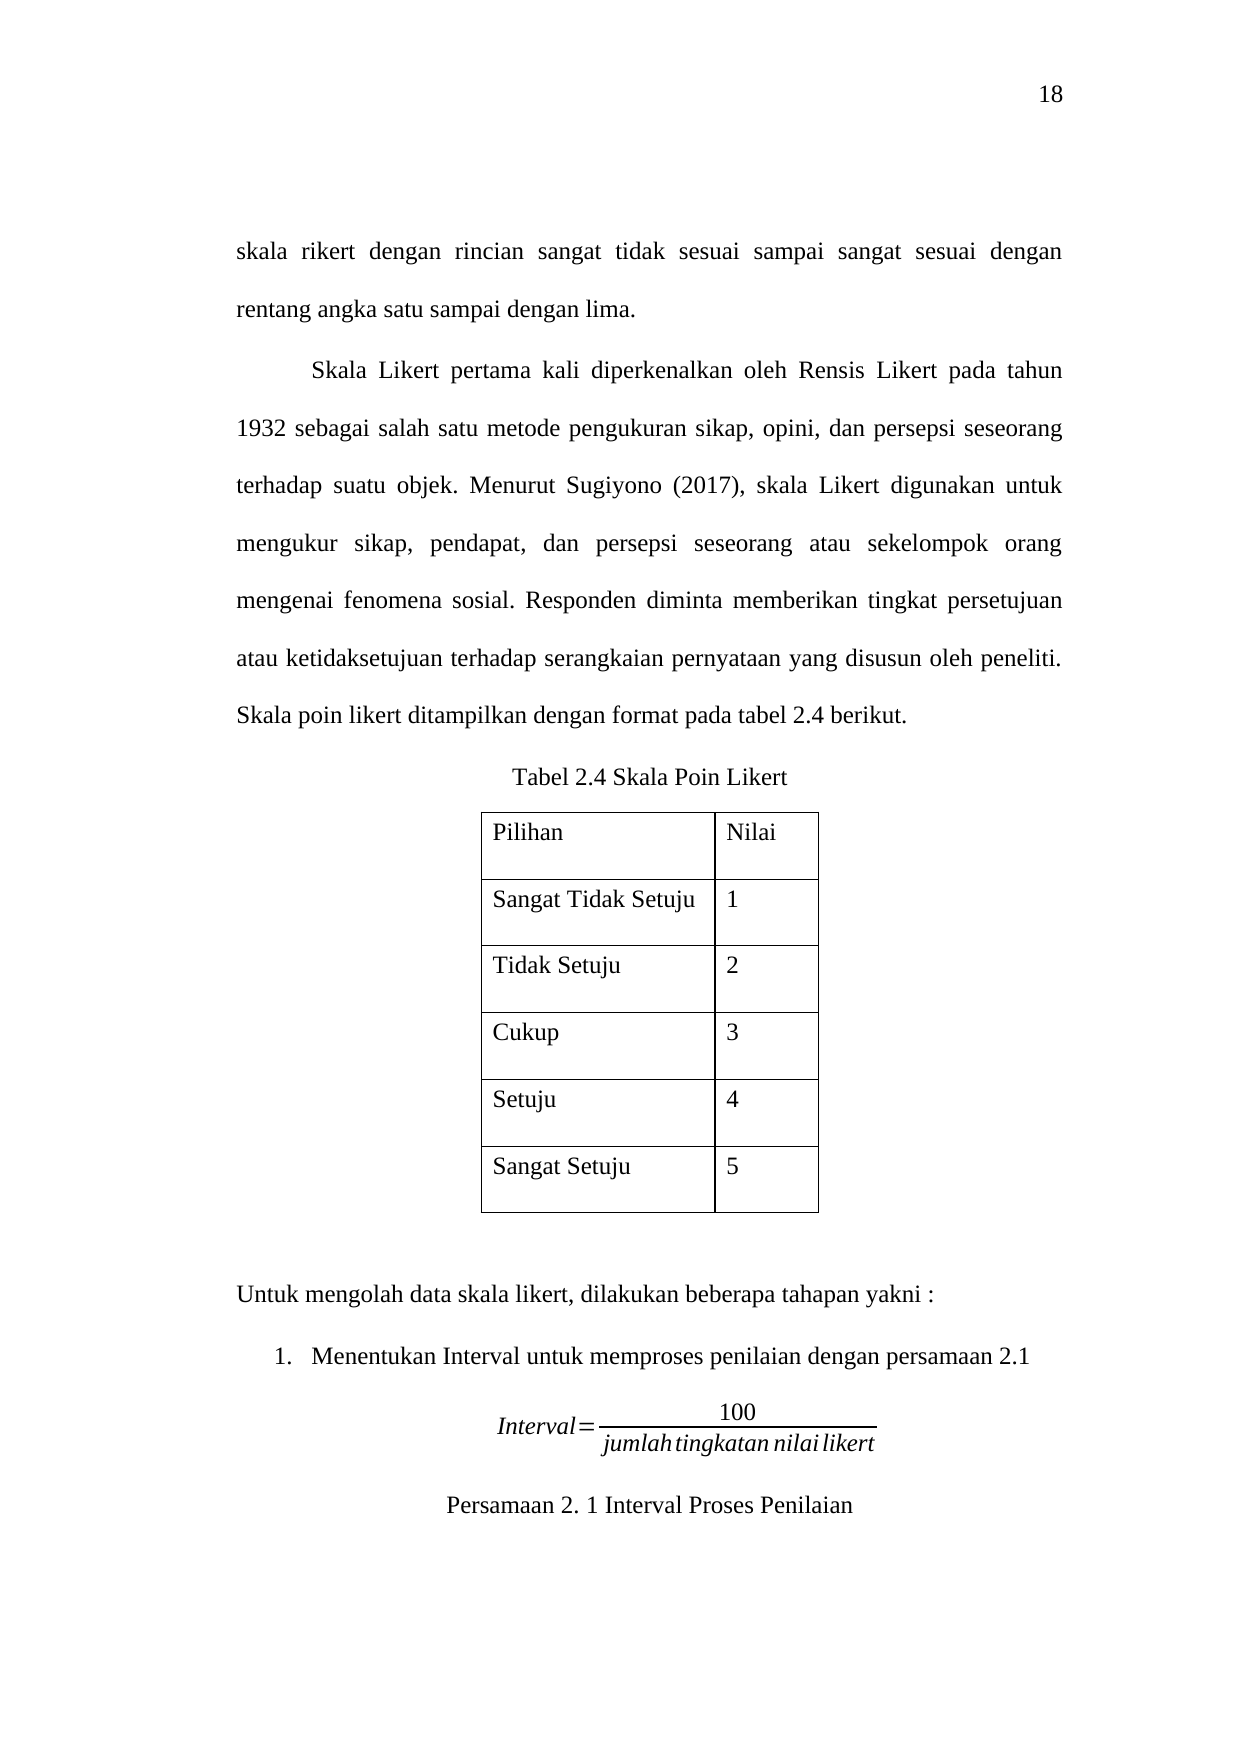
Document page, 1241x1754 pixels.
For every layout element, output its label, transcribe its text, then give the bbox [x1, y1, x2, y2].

table_cell Tidak Setuju [482, 946, 714, 1012]
table_cell 2 [716, 946, 818, 1012]
table_header Nilai [716, 813, 818, 878]
table_header Pilihan [482, 813, 714, 878]
table_cell 3 [716, 1013, 818, 1079]
table_cell 4 [716, 1080, 818, 1146]
text Untuk mengolah data skala likert, dilakukan beberapa tahapan yakni : [236, 1279, 1063, 1308]
table_cell 5 [716, 1147, 818, 1212]
text Skala Likert pertama kali diperkenalkan oleh Rensis Likert pada tahun 1932 sebagai salah satu metode pengukuran sikap, opini, dan persepsi seseorang terhadap suatu objek. Menurut Sugiyono (2017), skala Likert digunakan untuk mengukur sikap, pendapat, dan persepsi seseorang atau sekelompok orang mengenai fenomena sosial. Responden diminta memberikan tingkat persetujuan atau ketidaksetujuan terhadap serangkaian pernyataan yang disusun oleh peneliti. Skala poin likert ditampilkan dengan format pada tabel 2.4 berikut. [236, 355, 1063, 729]
table_cell Sangat Setuju [482, 1147, 714, 1212]
table_cell 1 [716, 880, 818, 945]
list Menentukan Interval untuk memproses penilaian dengan persamaan 2.1 [274, 1341, 1063, 1369]
table_cell Sangat Tidak Setuju [482, 880, 714, 945]
text Persamaan 2. Interval Proses Penilaian [236, 1490, 1063, 1519]
table_cell Cukup [482, 1013, 714, 1079]
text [236, 236, 1063, 322]
table_cell Setuju [482, 1080, 714, 1146]
text Tabel 2. Skala Poin Likert [236, 762, 1063, 791]
